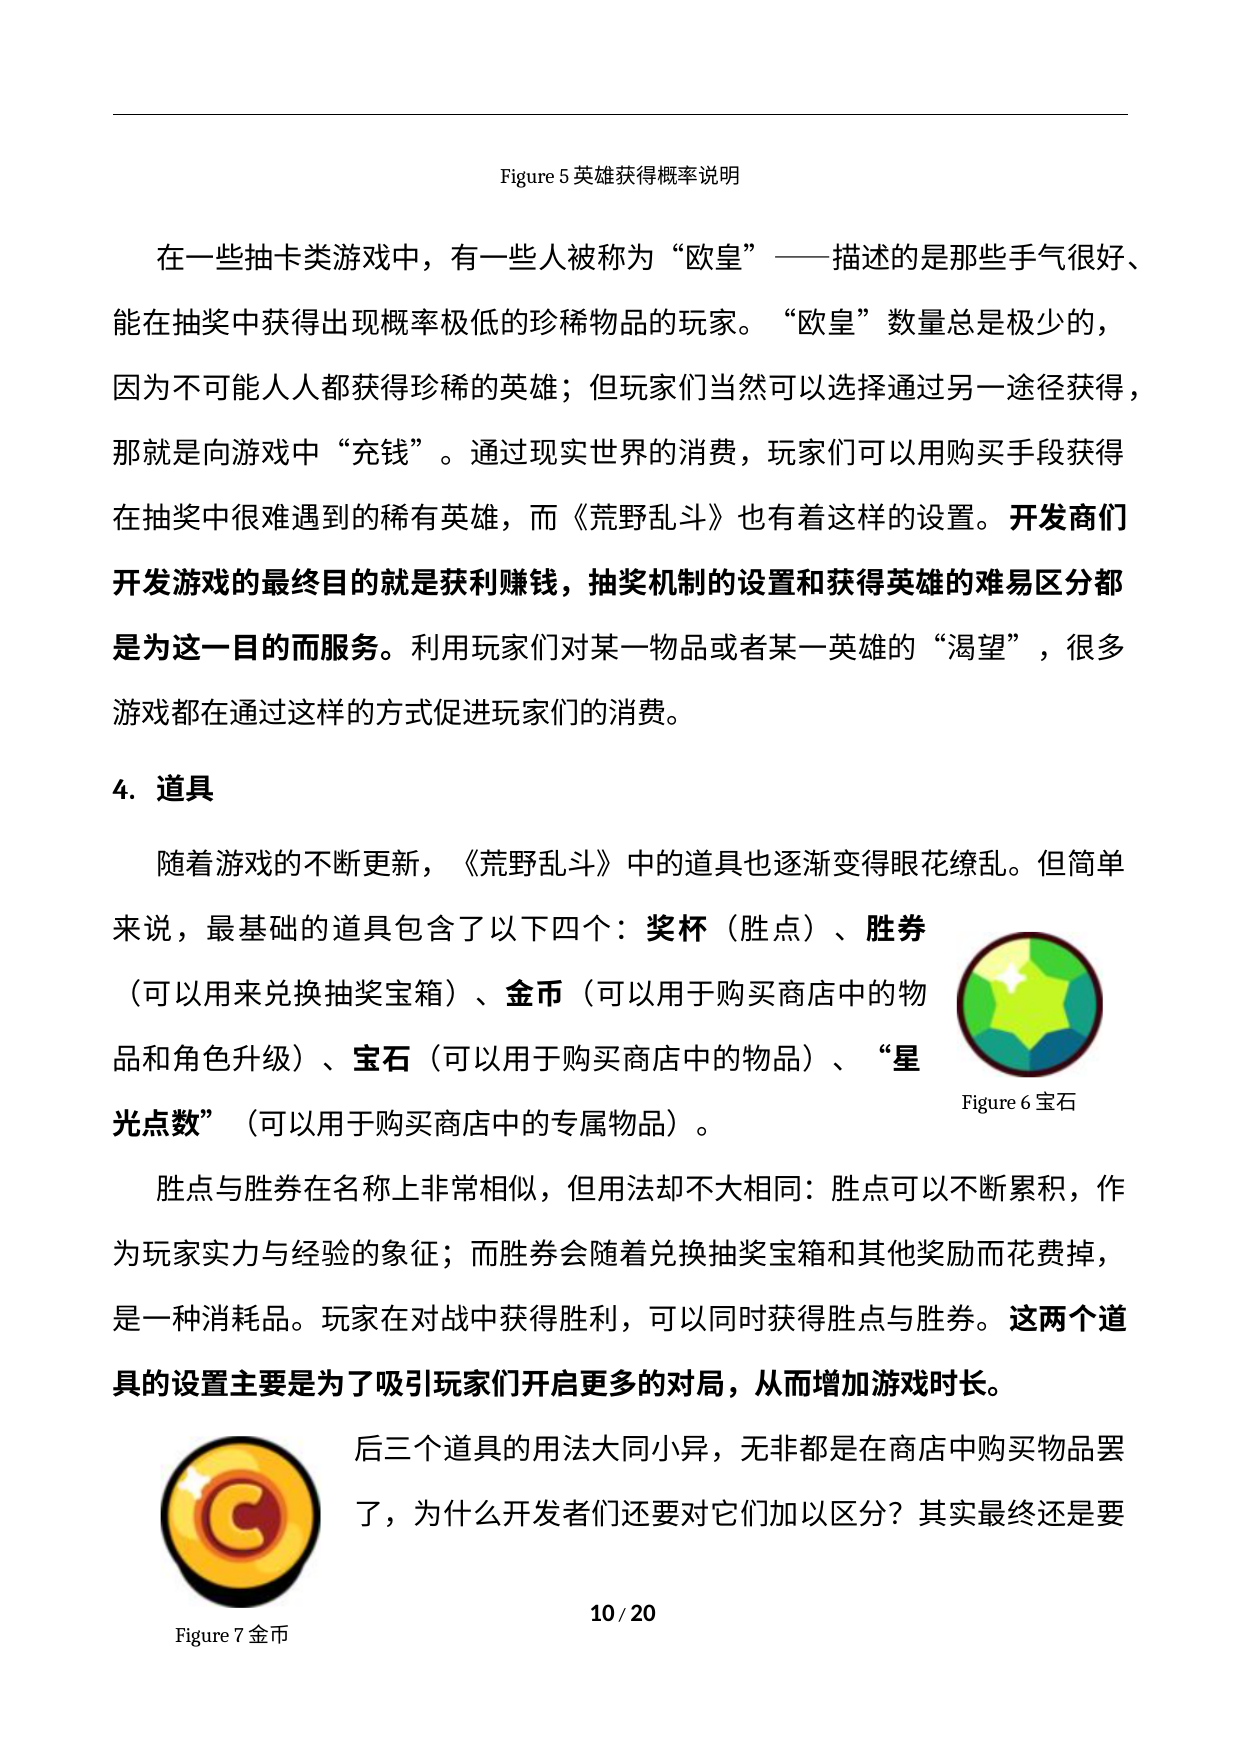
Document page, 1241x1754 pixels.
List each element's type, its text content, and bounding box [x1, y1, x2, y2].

picture [945, 918, 1119, 1087]
text 随着游戏的不断更新，《荒野乱斗》中的道具也逐渐变得眼花缭乱。但简单来说，最基础的道具包含了以下四个：奖杯（胜点）、胜券（可以用来兑换抽奖宝箱）、金币（可以用于购买商店中的物品和角色升级）、宝石（可以用于购买商店中的物品）、“星光点数”（可以用于购买商店中的专属物品）。 [112, 829, 1128, 1154]
text Figure 5 英雄获得概率说明 [112, 158, 1128, 191]
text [112, 1414, 1128, 1544]
picture [143, 1428, 336, 1621]
subtitle 道具 [112, 754, 1128, 819]
text 胜点与胜券在名称上非常相似，但用法却不大相同：胜点可以不断累积，作为玩家实力与经验的象征；而胜券会随着兑换抽奖宝箱和其他奖励而花费掉，是一种消耗品。玩家在对战中获得胜利，可以同时获得胜点与胜券。这两个道具的设置主要是为了吸引玩家们开启更多的对局，从而增加游戏时长。 [112, 1154, 1128, 1414]
text 在一些抽卡类游戏中，有一些人被称为“欧皇”——描述的是那些手气很好、能在抽奖中获得出现概率极低的珍稀物品的玩家。“欧皇”数量总是极少的，因为不可能人人都获得珍稀的英雄；但玩家们当然可以选择通过另一途径获得，那就是向游戏中“充钱”。通过现实世界的消费，玩家们可以用购买手段获得在抽奖中很难遇到的稀有英雄，而《荒野乱斗》也有着这样的设置。开发商们开发游戏的最终目的就是获利赚钱，抽奖机制的设置和获得英雄的难易区分都是为这一目的而服务。利用玩家们对某一物品或者某一英雄的“渴望”，很多游戏都在通过这样的方式促进玩家们的消费。 [112, 223, 1128, 743]
